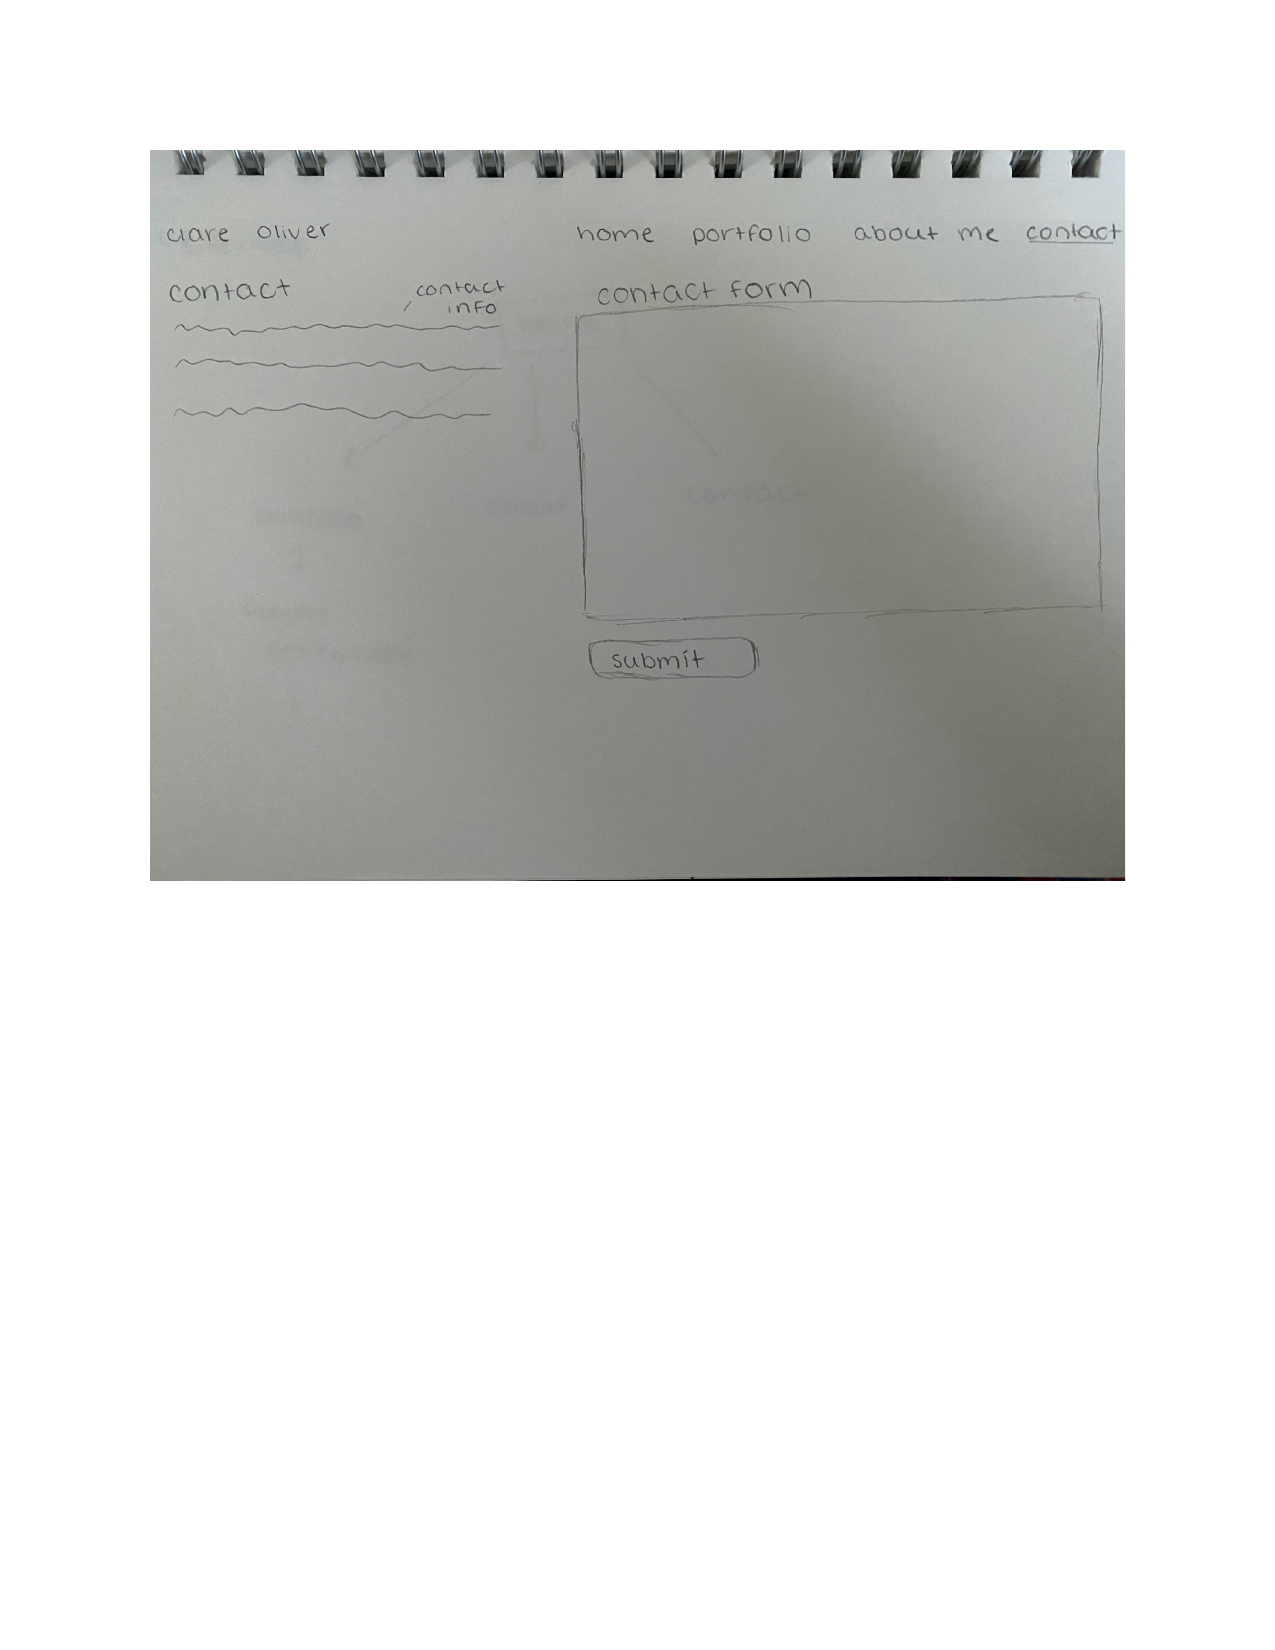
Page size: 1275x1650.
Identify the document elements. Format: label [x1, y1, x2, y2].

picture [150, 150, 1125, 881]
